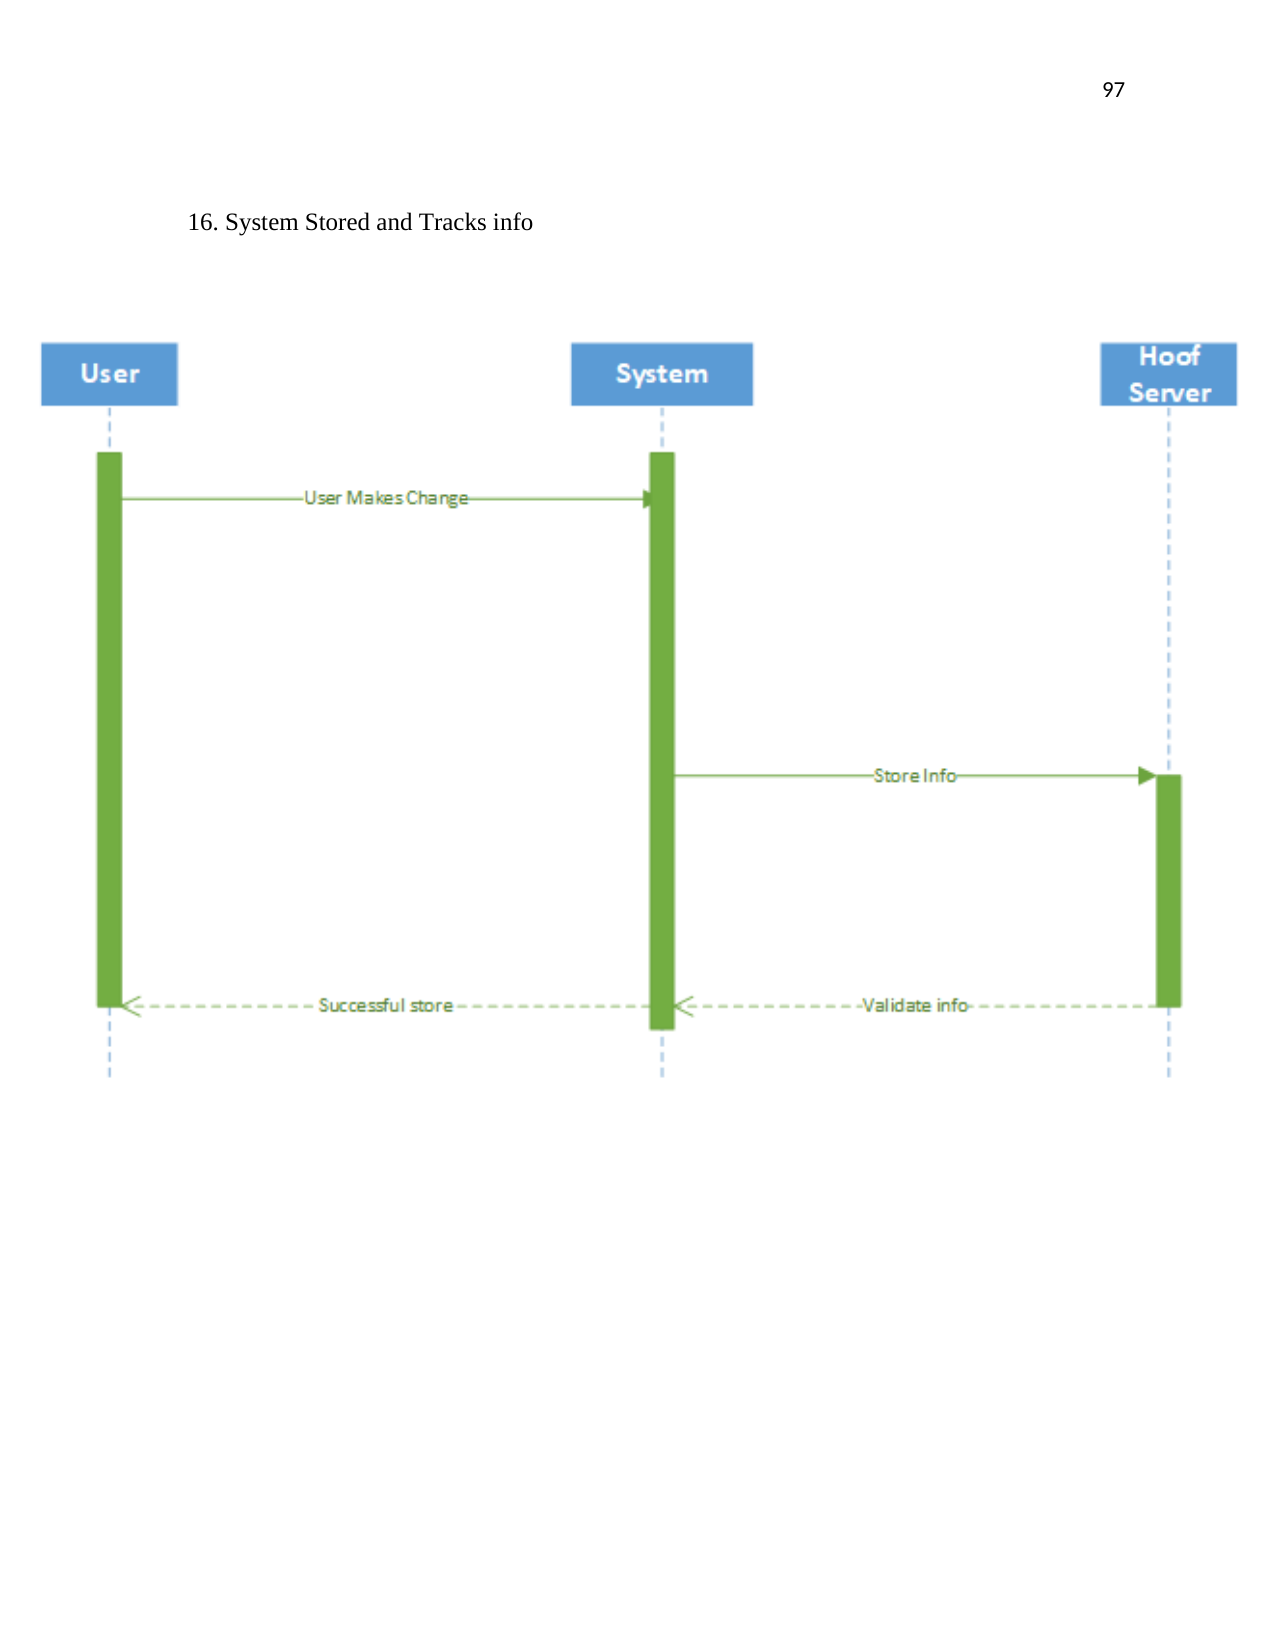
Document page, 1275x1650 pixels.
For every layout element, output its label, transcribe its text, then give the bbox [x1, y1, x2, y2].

picture [38, 331, 1239, 1124]
list System Stored and Tracks info [187, 207, 1125, 236]
